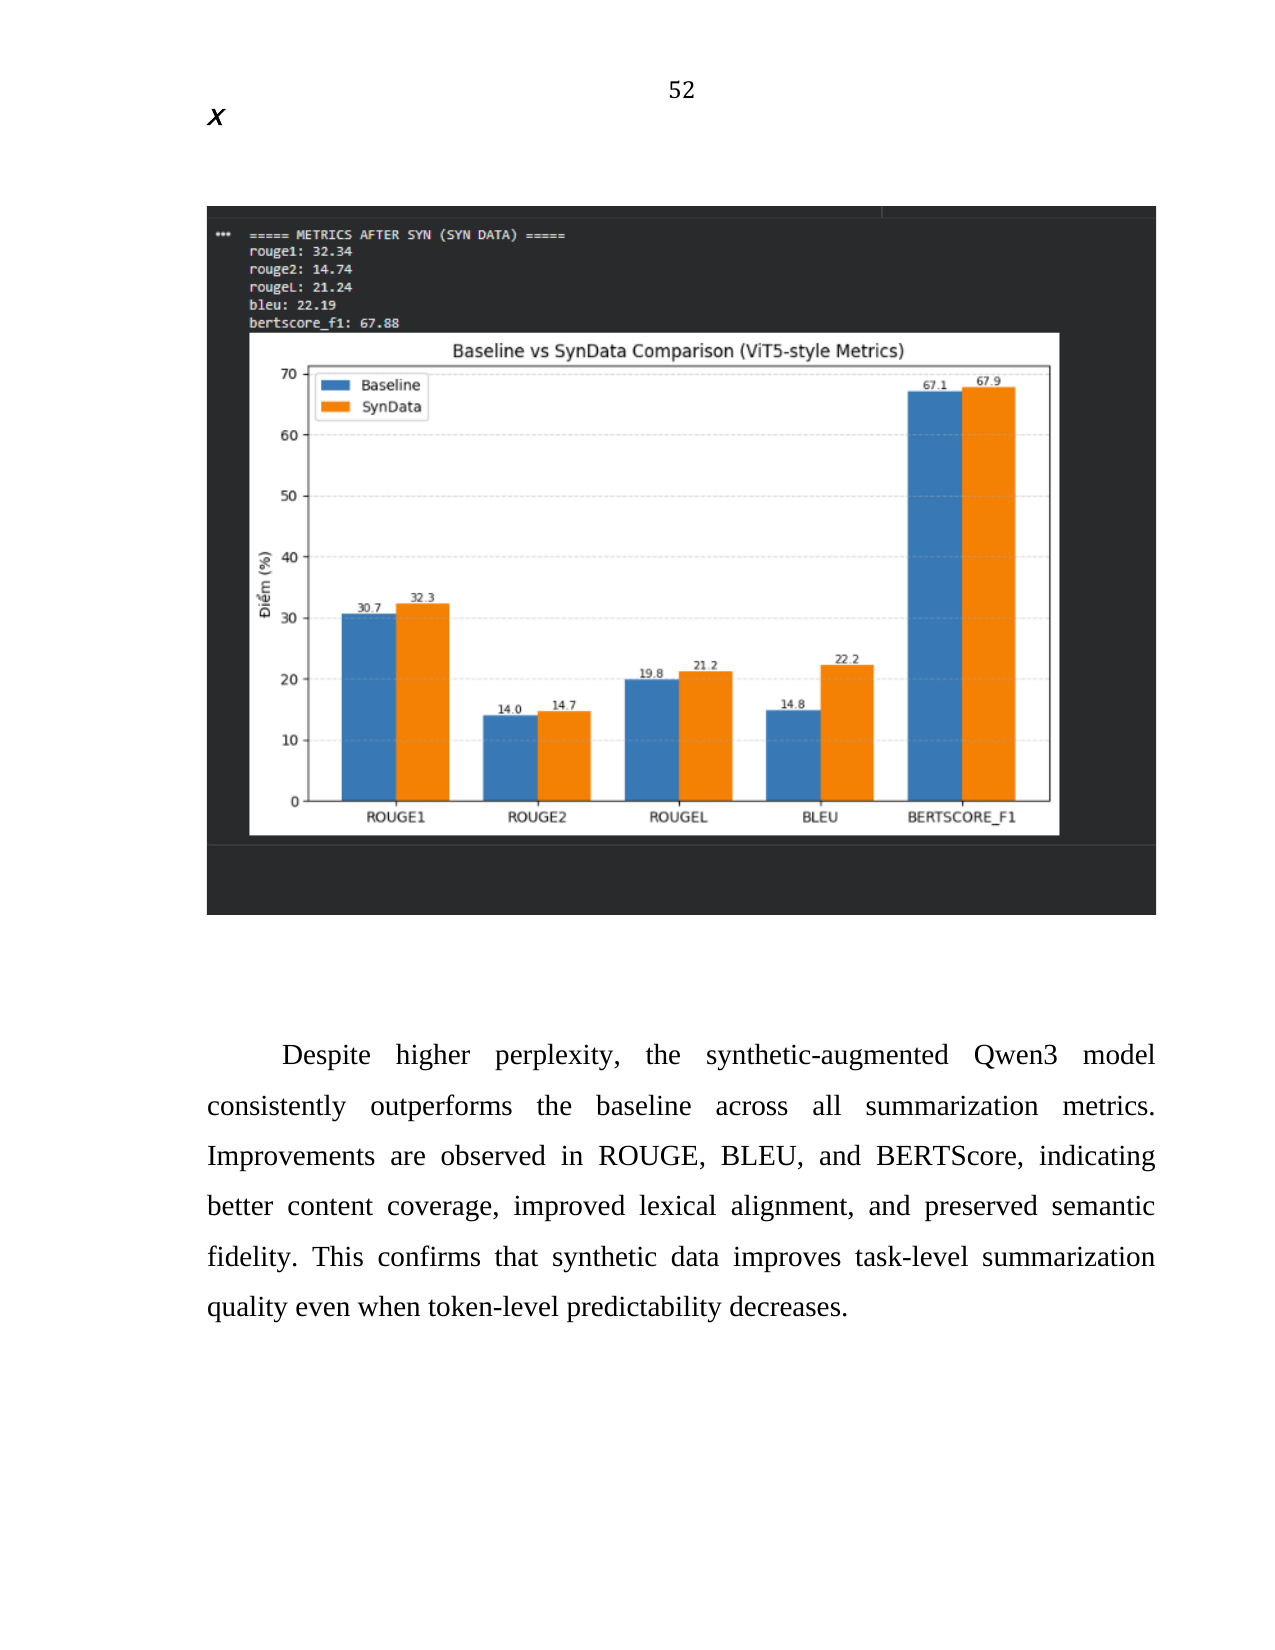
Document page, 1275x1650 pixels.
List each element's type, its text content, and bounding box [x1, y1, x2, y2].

text Despite higher perplexity, the synthetic-augmented Qwen3 model consistently outperforms the baseline across all summarization metrics. Improvements are observed in ROUGE, BLEU, and BERTScore, indicating better content coverage, improved lexical alignment, and preserved semantic fidelity. This confirms that synthetic data improves task-level summarization quality even when token-level predictability decreases. [207, 1037, 1156, 1323]
picture [206, 206, 1157, 915]
